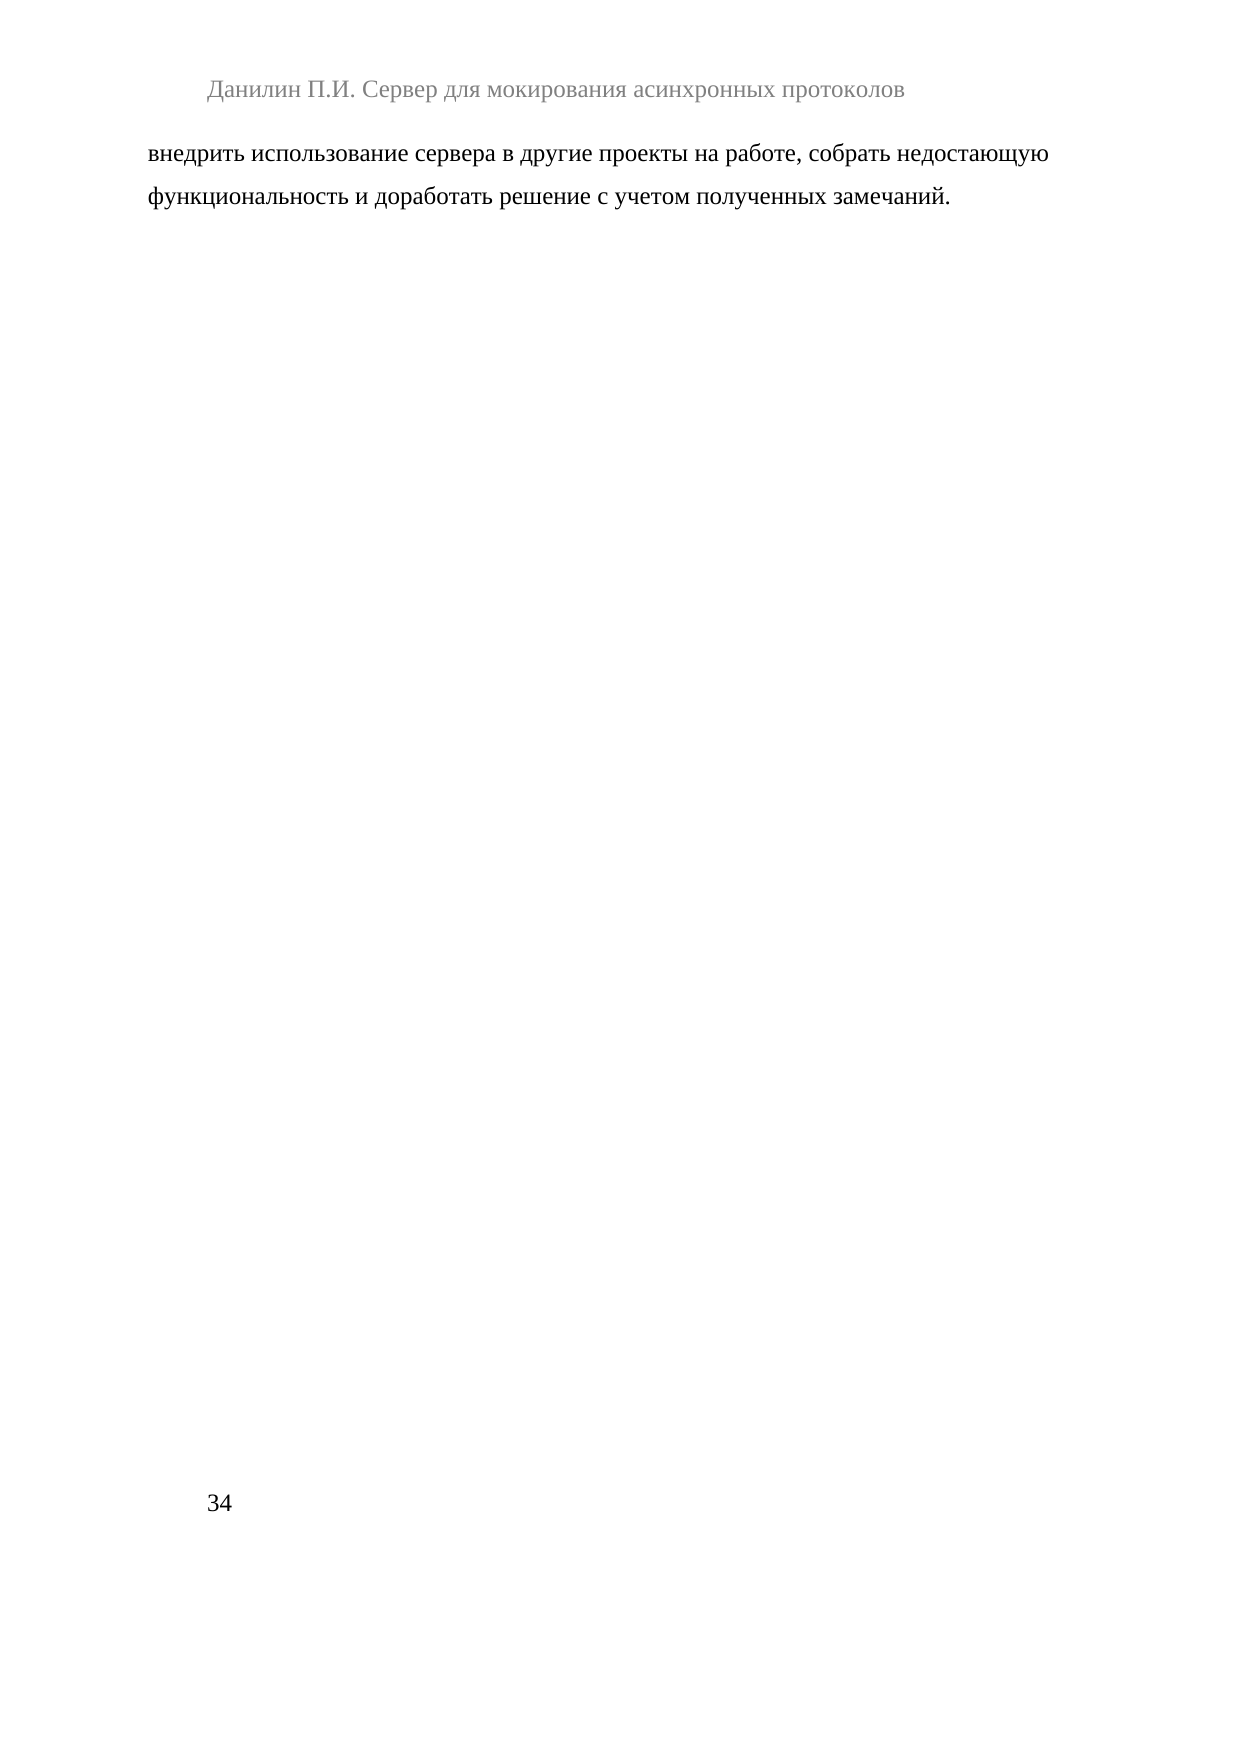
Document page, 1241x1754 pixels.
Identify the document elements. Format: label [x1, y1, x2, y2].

text [148, 138, 1181, 209]
